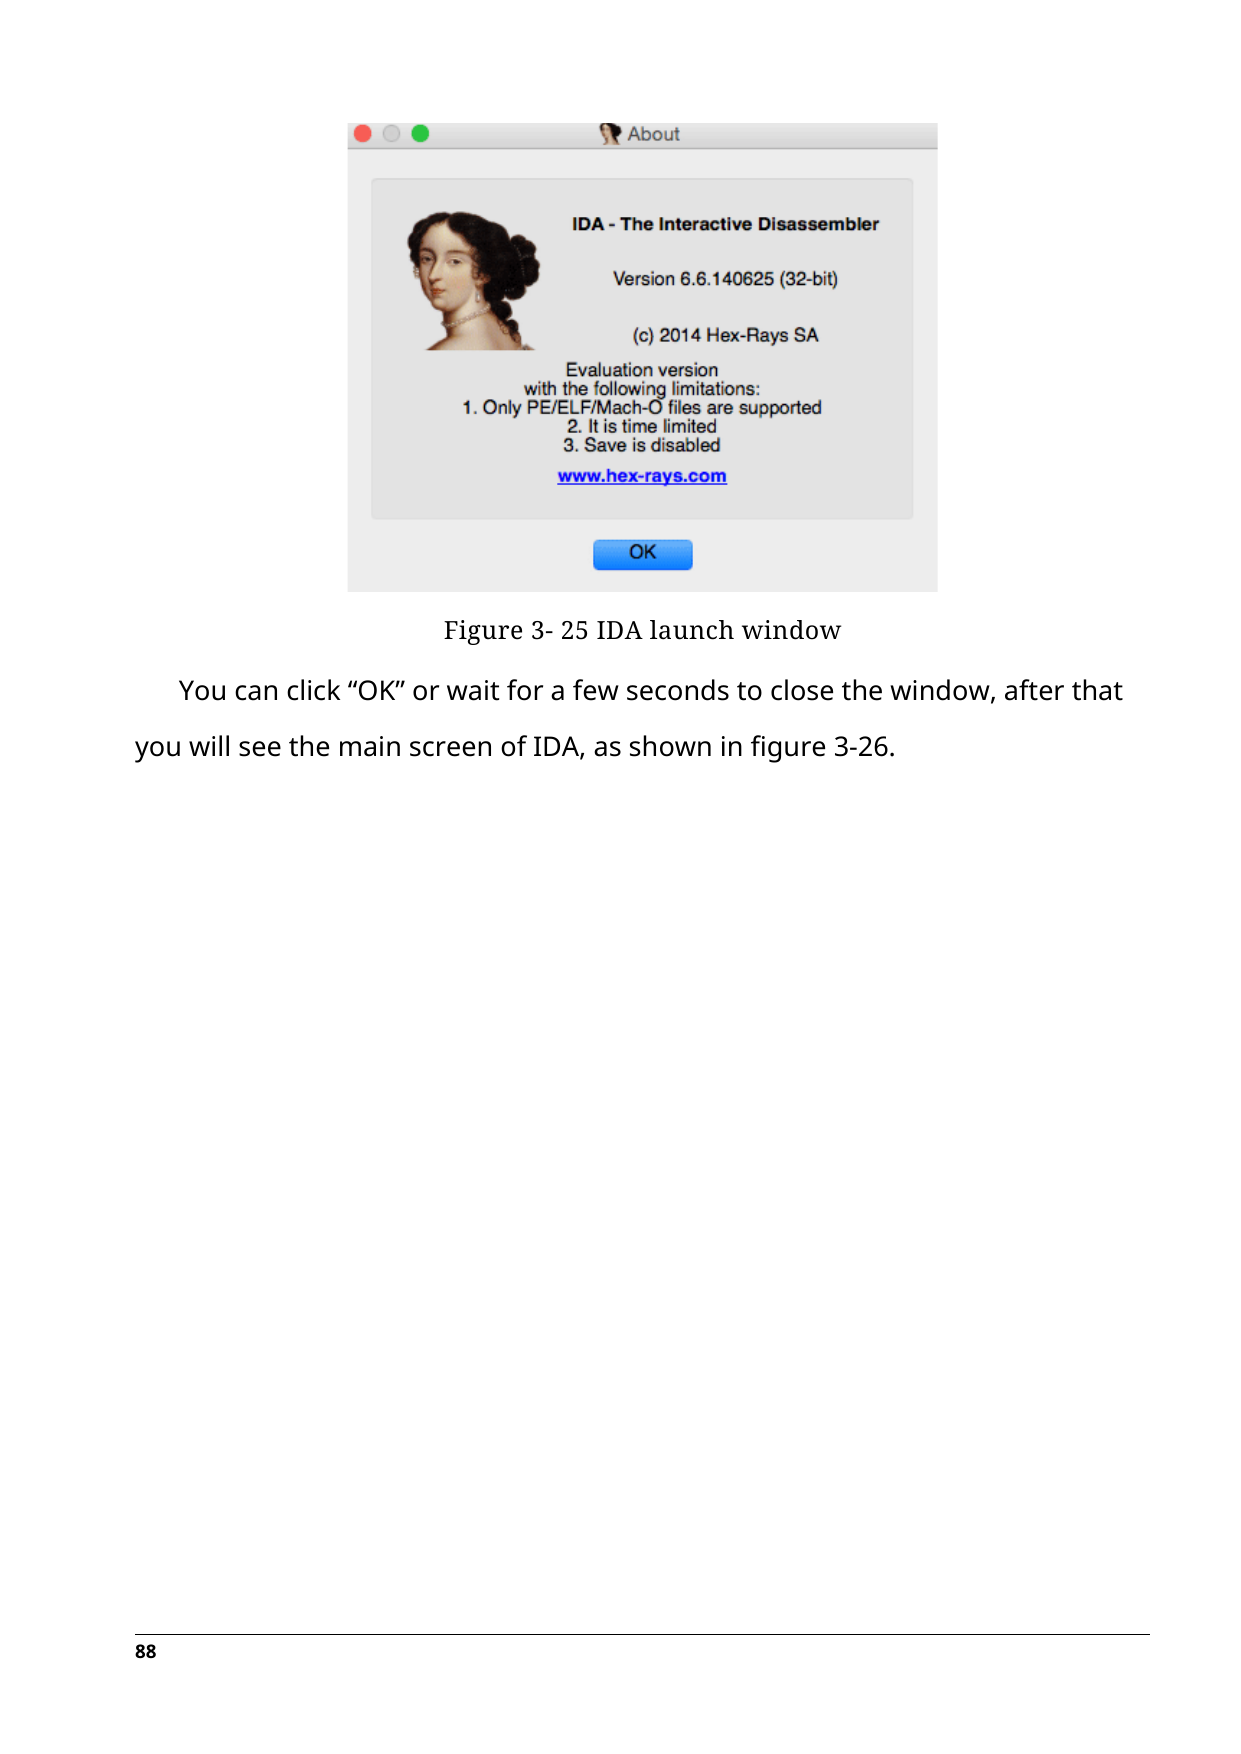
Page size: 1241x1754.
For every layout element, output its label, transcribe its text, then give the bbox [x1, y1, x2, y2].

picture [347, 123, 938, 592]
text Figure 3- 25 IDA launch window [135, 613, 1150, 647]
text You can click “OK” or wait for a few seconds to close the window, after that you will see the main screen of IDA, as shown in figure 3-26. [135, 672, 1150, 764]
